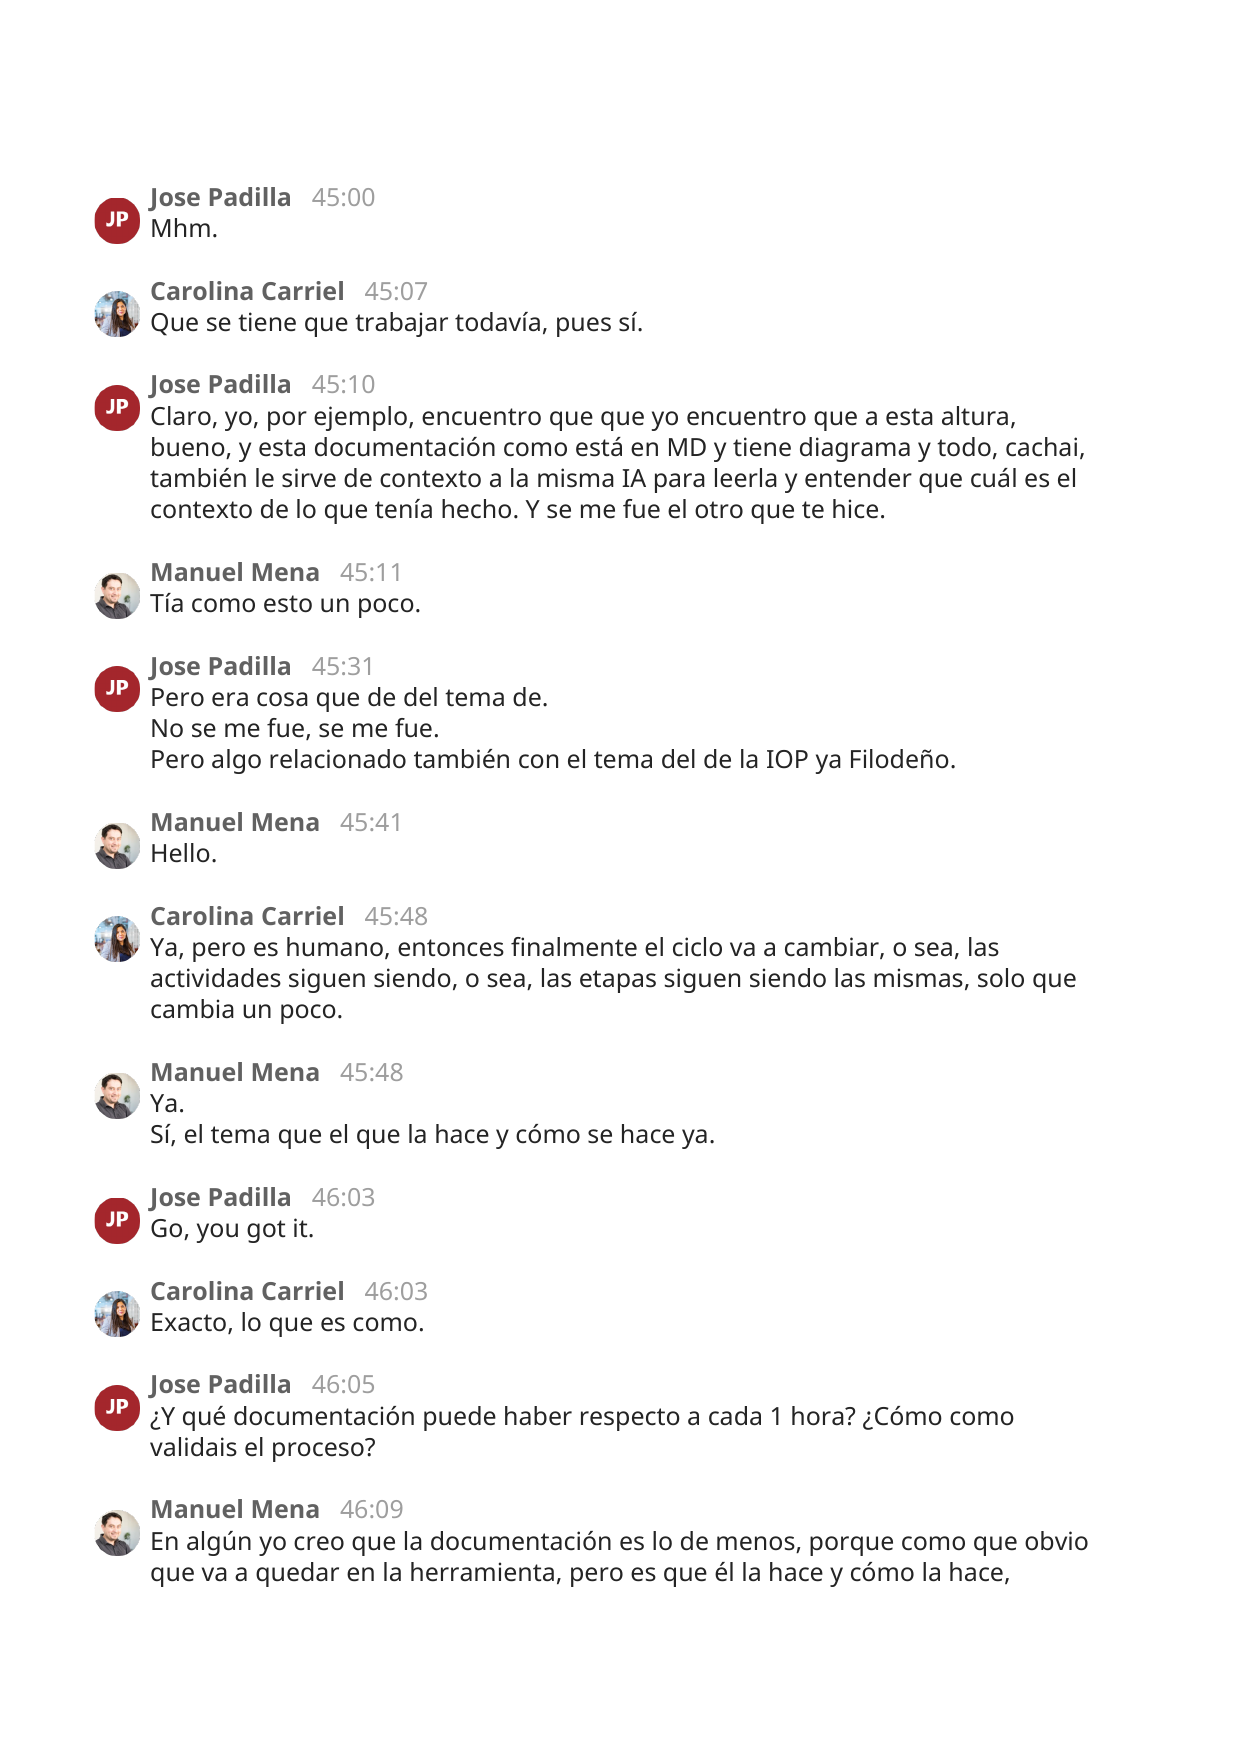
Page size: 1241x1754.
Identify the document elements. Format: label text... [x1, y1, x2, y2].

picture [94, 916, 140, 962]
text Jose Padilla 45:10 Claro, yo, por ejemplo, encuentro que que yo encuentro que a esta altura, bueno, y esta documentación como está en MD y tiene diagrama y todo, cachai, también le sirve de contexto a la misma IA para leerla y entender que cuál es el contexto de lo que tenía hecho. Y se me fue el otro que te hice. [150, 337, 1090, 525]
picture [94, 385, 140, 431]
text Jose Padilla 46:05 ¿Y qué documentación puede haber respecto a cada 1 hora? ¿Cómo como validais el proceso? [150, 1337, 1090, 1462]
text Carolina Carriel 46:03 Exacto, lo que es como. [150, 1244, 1090, 1337]
picture [94, 291, 140, 337]
text Carolina Carriel 45:48 Ya, pero es humano, entonces finalmente el ciclo va a cambiar, o sea, las actividades siguen siendo, o sea, las etapas siguen siendo las mismas, solo que cambia un poco. [150, 869, 1090, 1025]
text Jose Padilla 46:03 Go, you got it. [150, 1150, 1090, 1244]
text Manuel Mena 45:48 Ya. Sí, el tema que el que la hace y cómo se hace ya. [150, 1025, 1090, 1150]
picture [94, 823, 140, 869]
picture [94, 1198, 140, 1244]
text Jose Padilla 45:00 Mhm. [150, 150, 1090, 244]
picture [94, 666, 140, 712]
text Manuel Mena 45:11 Tía como esto un poco. [150, 525, 1090, 619]
picture [94, 198, 140, 244]
picture [94, 573, 140, 619]
picture [94, 1291, 140, 1337]
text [150, 1462, 1090, 1587]
picture [94, 1385, 140, 1431]
picture [94, 1510, 140, 1556]
picture [94, 1073, 140, 1119]
text Carolina Carriel 45:07 Que se tiene que trabajar todavía, pues sí. [150, 244, 1090, 337]
text Manuel Mena 45:41 Hello. [150, 775, 1090, 869]
text Jose Padilla 45:31 Pero era cosa que de del tema de. No se me fue, se me fue. Pero algo relacionado también con el tema del de la IOP ya Filodeño. [150, 619, 1090, 775]
